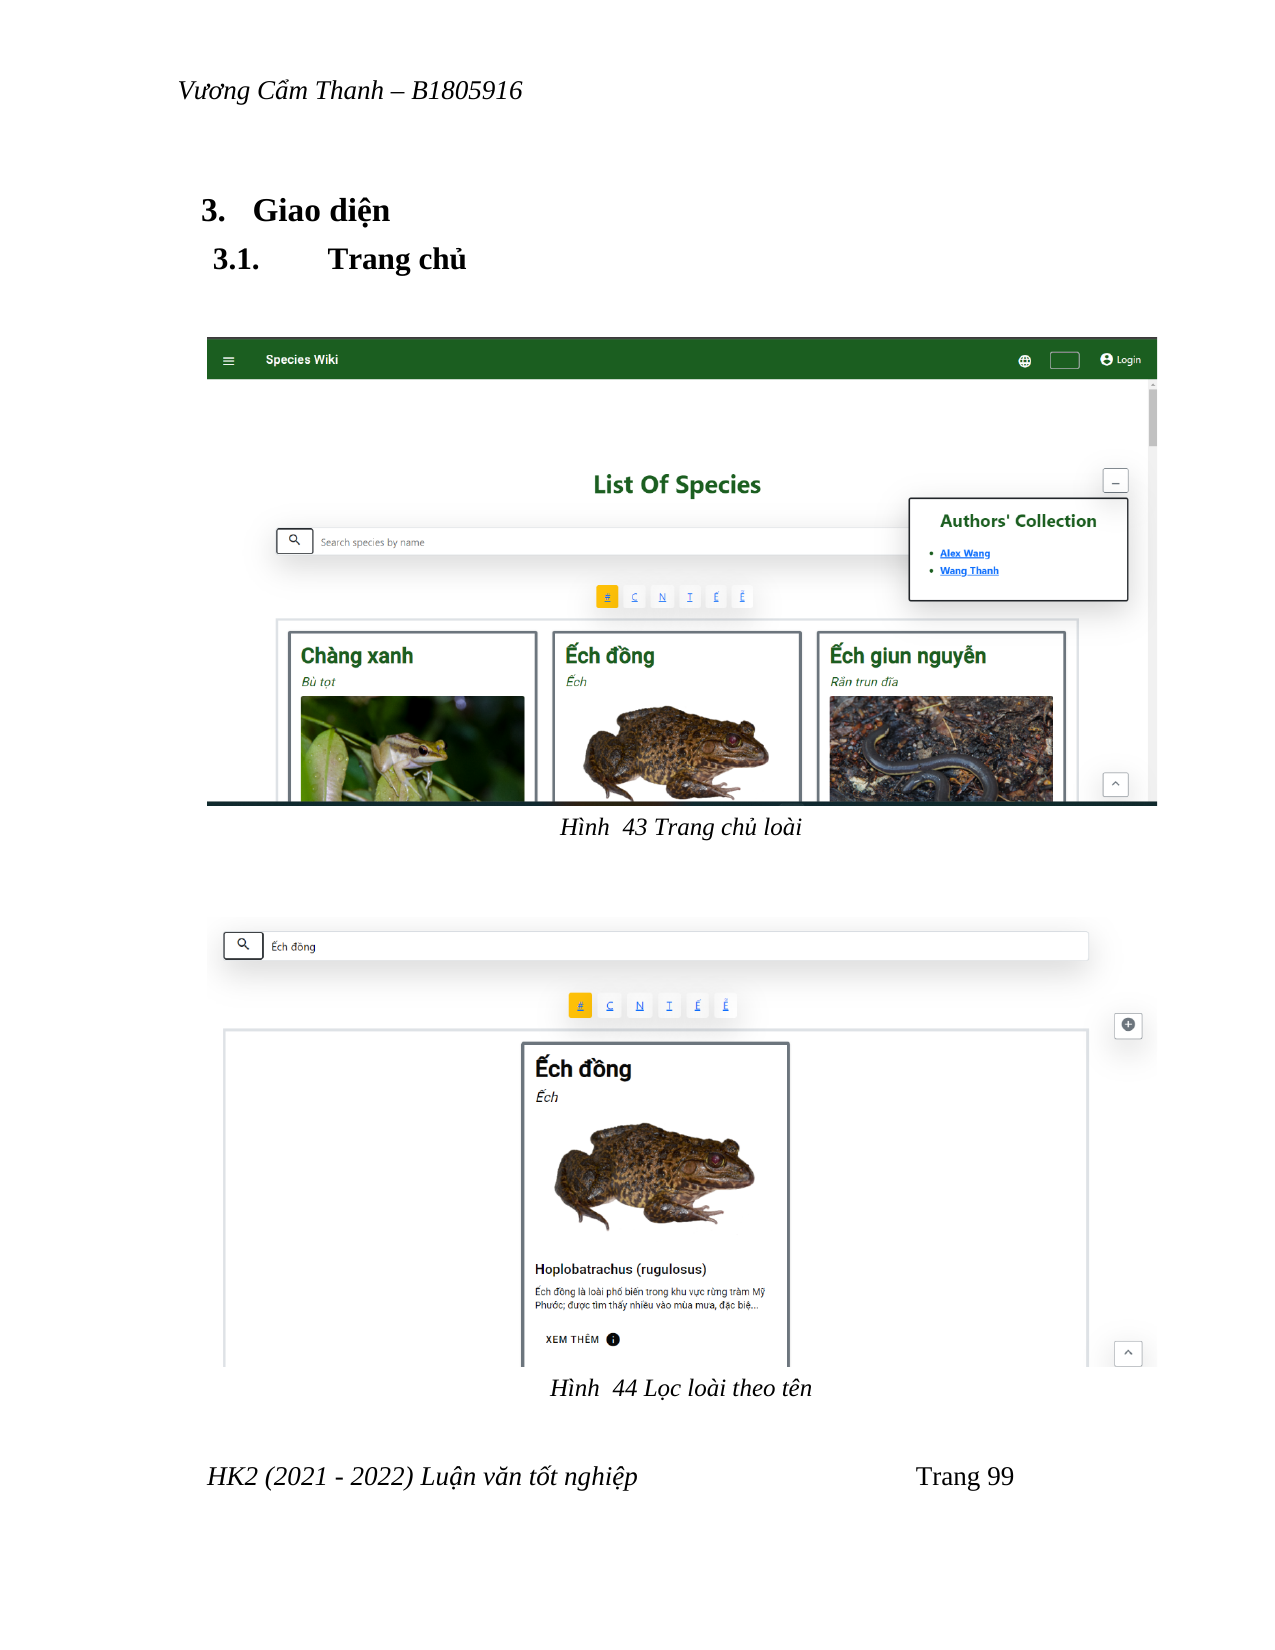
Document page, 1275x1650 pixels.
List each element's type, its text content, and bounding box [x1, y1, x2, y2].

picture [207, 917, 1158, 1367]
subtitle Trang chủ [207, 240, 1157, 276]
subtitle Giao diện [201, 190, 1157, 228]
picture [207, 337, 1158, 806]
